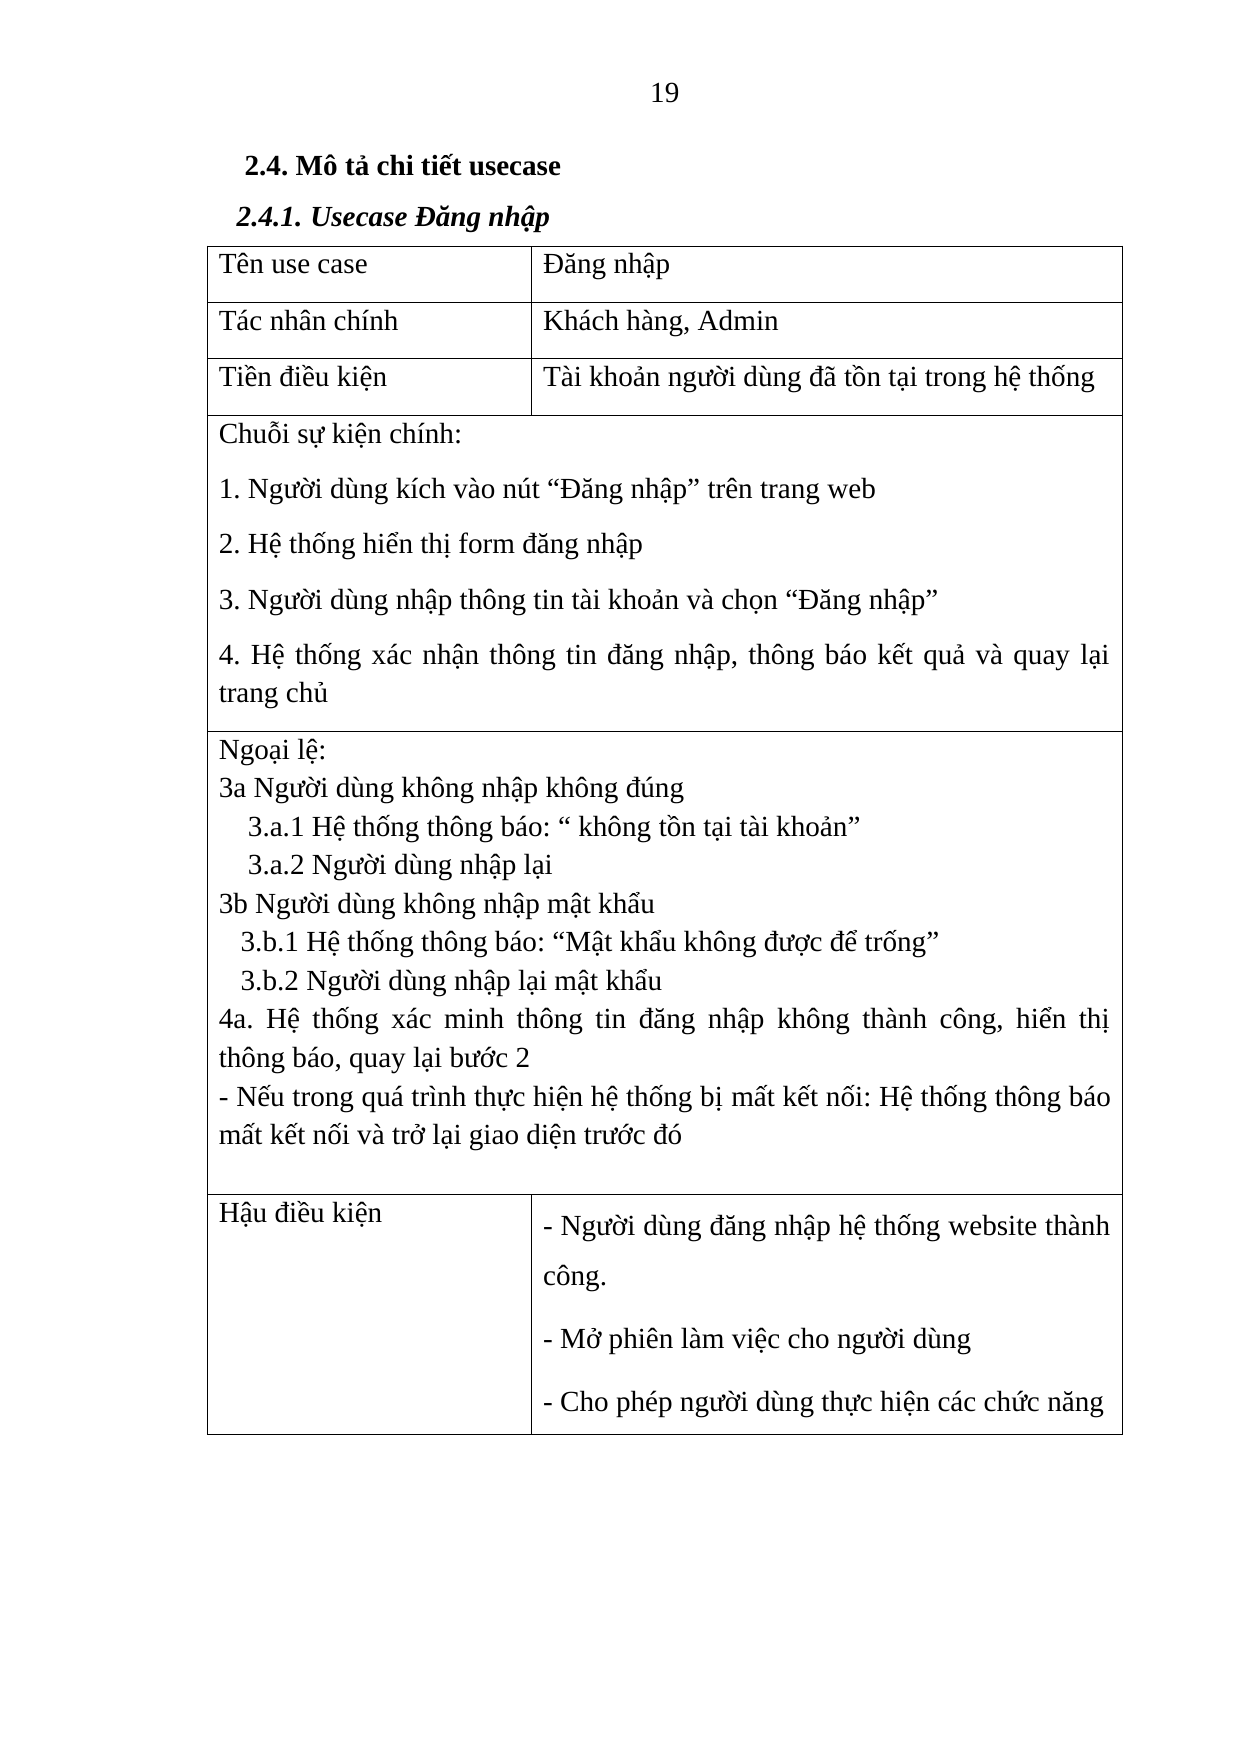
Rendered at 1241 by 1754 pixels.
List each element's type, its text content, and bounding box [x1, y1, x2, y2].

subtitle Usecase Đăng nhập [236, 199, 1122, 232]
table_cell Tài khoản người dùng đã tồn tại trong hệ thống [532, 359, 1122, 415]
table_header Tên use case [208, 247, 531, 302]
table_cell Chuỗi sự kiện chính: 1. Người dùng kích vào nút “Đăng nhập” trên trang web 2. Hệ thống hiển thị form đăng nhập 3. Người dùng nhập thông tin tài khoản và chọn “Đăng nhập” 4. Hệ thống xác nhận thông tin đăng nhập, thông báo kết quả và quay lại trang chủ [208, 416, 1122, 731]
table_cell Khách hàng, Admin [532, 303, 1122, 358]
table_cell Tiền điều kiện [208, 359, 531, 415]
table_cell Ngoại lệ: 3a Người dùng không nhập không đúng 3.a.1 Hệ thống thông báo: “ không tồn tại tài khoản” 3.a.2 Người dùng nhập lại 3b Người dùng không nhập mật khẩu 3.b.1 Hệ thống thông báo: “Mật khẩu không được để trống” 3.b.2 Người dùng nhập lại mật khẩu 4a. Hệ thống xác minh thông tin đăng nhập không thành công, hiển thị thông báo, quay lại bước 2 - Nếu trong quá trình thực hiện hệ thống bị mất kết nối: Hệ thống thông báo mất kết nối và trở lại giao diện trước đó [208, 732, 1122, 1194]
table_cell Hậu điều kiện [208, 1195, 531, 1434]
subtitle Mô tả chi tiết usecase [244, 148, 1122, 181]
table_header Đăng nhập [532, 247, 1122, 302]
table_cell - Người dùng đăng nhập hệ thống website thành công. - Mở phiên làm việc cho người dùng - Cho phép người dùng thực hiện các chức năng [532, 1195, 1122, 1434]
table_cell Tác nhân chính [208, 303, 531, 358]
